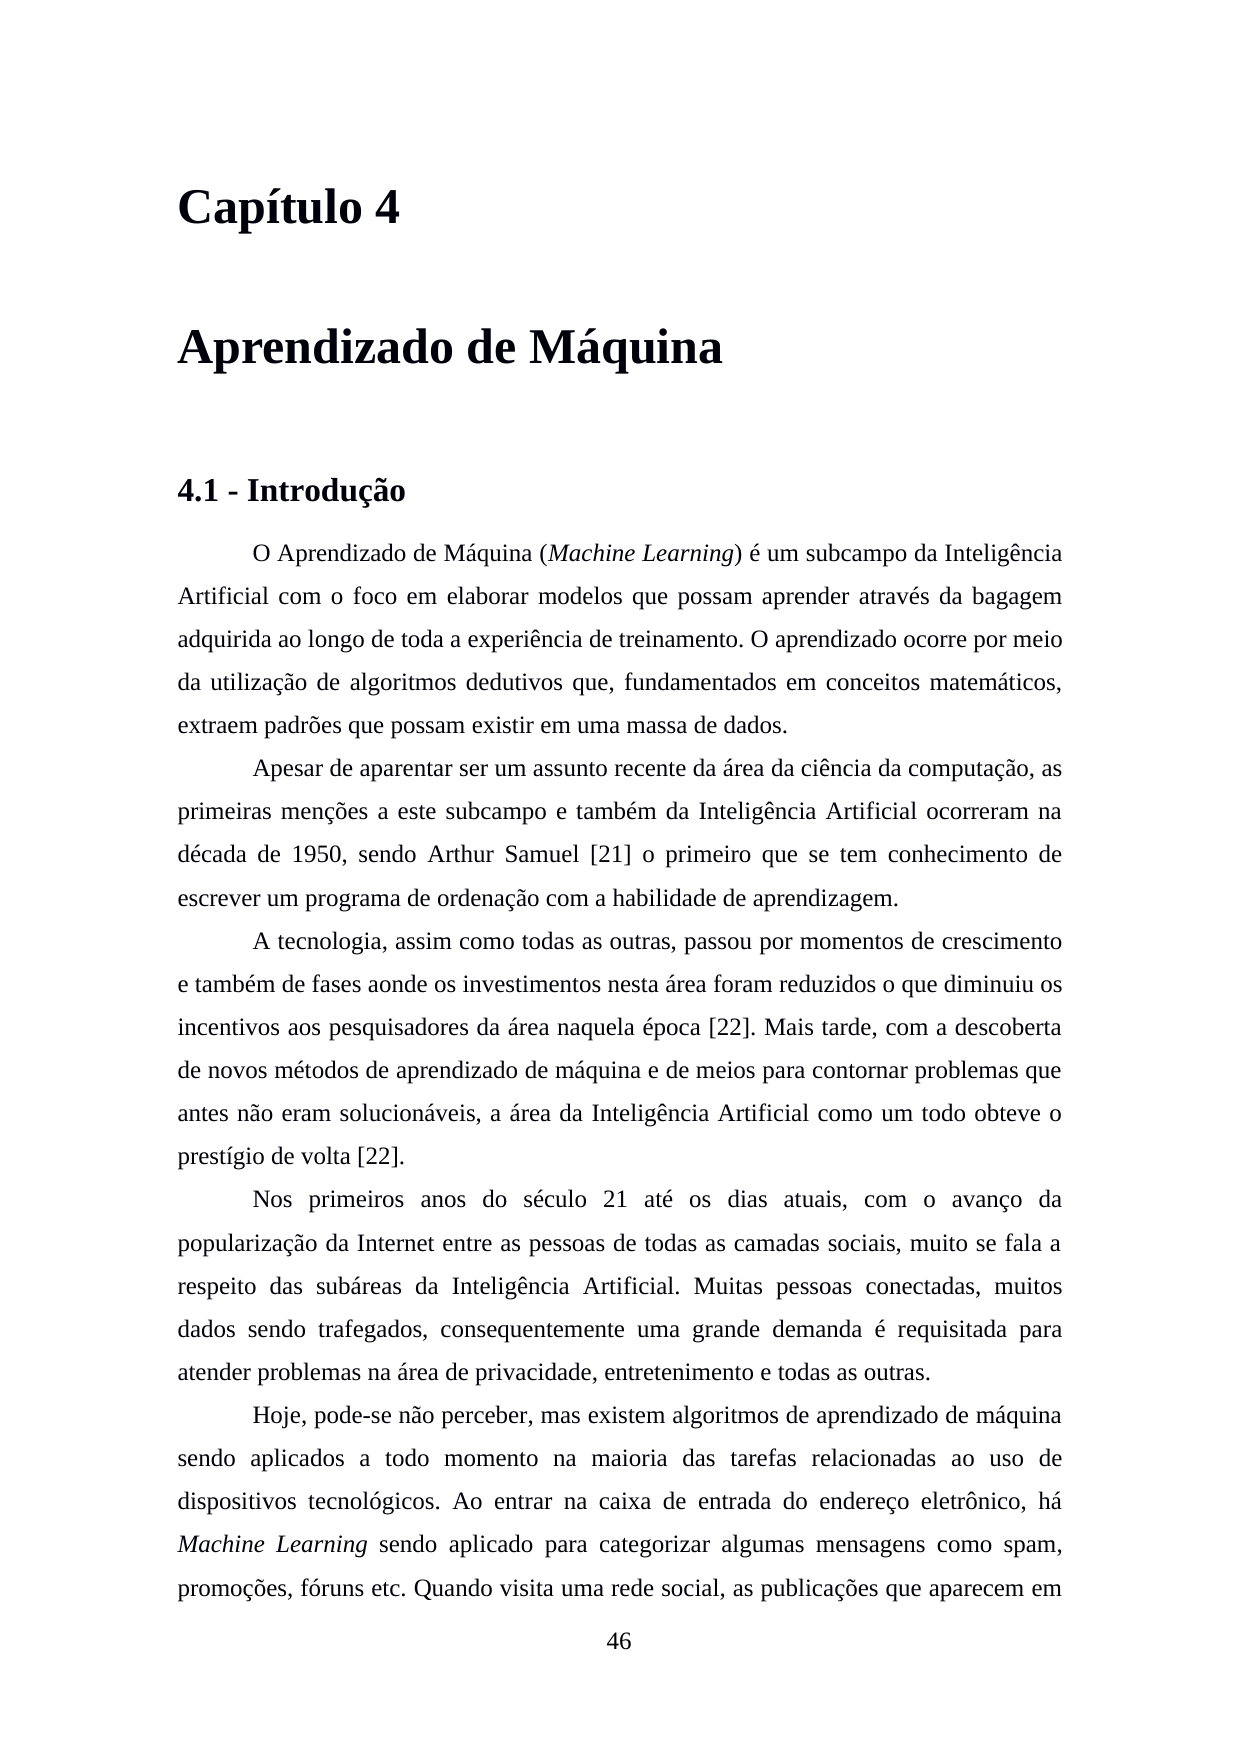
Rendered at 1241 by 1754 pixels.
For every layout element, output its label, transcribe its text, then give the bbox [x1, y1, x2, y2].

text 4.1 - Introdução [177, 471, 1063, 509]
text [177, 1400, 1063, 1601]
subtitle Aprendizado de Máquina [177, 316, 1063, 374]
text Nos primeiros anos do século 21 até os dias atuais, com o avanço da popularização da Internet entre as pessoas de todas as camadas sociais, muito se fala a respeito das subáreas da Inteligência Artificial. Muitas pessoas conectadas, muitos dados sendo trafegados, consequentemente uma grande demanda é requisitada para atender problemas na área de privacidade, entretenimento e todas as outras. [177, 1184, 1063, 1386]
text A tecnologia, assim como todas as outras, passou por momentos de crescimento e também de fases aonde os investimentos nesta área foram reduzidos o que diminuiu os incentivos aos pesquisadores da área naquela época [22]. Mais tarde, com a descoberta de novos métodos de aprendizado de máquina e de meios para contornar problemas que antes não eram solucionáveis, a área da Inteligência Artificial como um todo obteve o prestígio de volta [22]. [177, 926, 1063, 1170]
text O Aprendizado de Máquina (Machine Learning) é um subcampo da Inteligência Artificial com o foco em elaborar modelos que possam aprender através da bagagem adquirida ao longo de toda a experiência de treinamento. O aprendizado ocorre por meio da utilização de algoritmos dedutivos que, fundamentados em conceitos matemáticos, extraem padrões que possam existir em uma massa de dados. [177, 538, 1063, 739]
text Apesar de aparentar ser um assunto recente da área da ciência da computação, as primeiras menções a este subcampo e também da Inteligência Artificial ocorreram na década de 1950, sendo Arthur Samuel [21] o primeiro que se tem conhecimento de escrever um programa de ordenação com a habilidade de aprendizagem. [177, 753, 1063, 911]
text Capítulo 4 [177, 176, 1063, 234]
